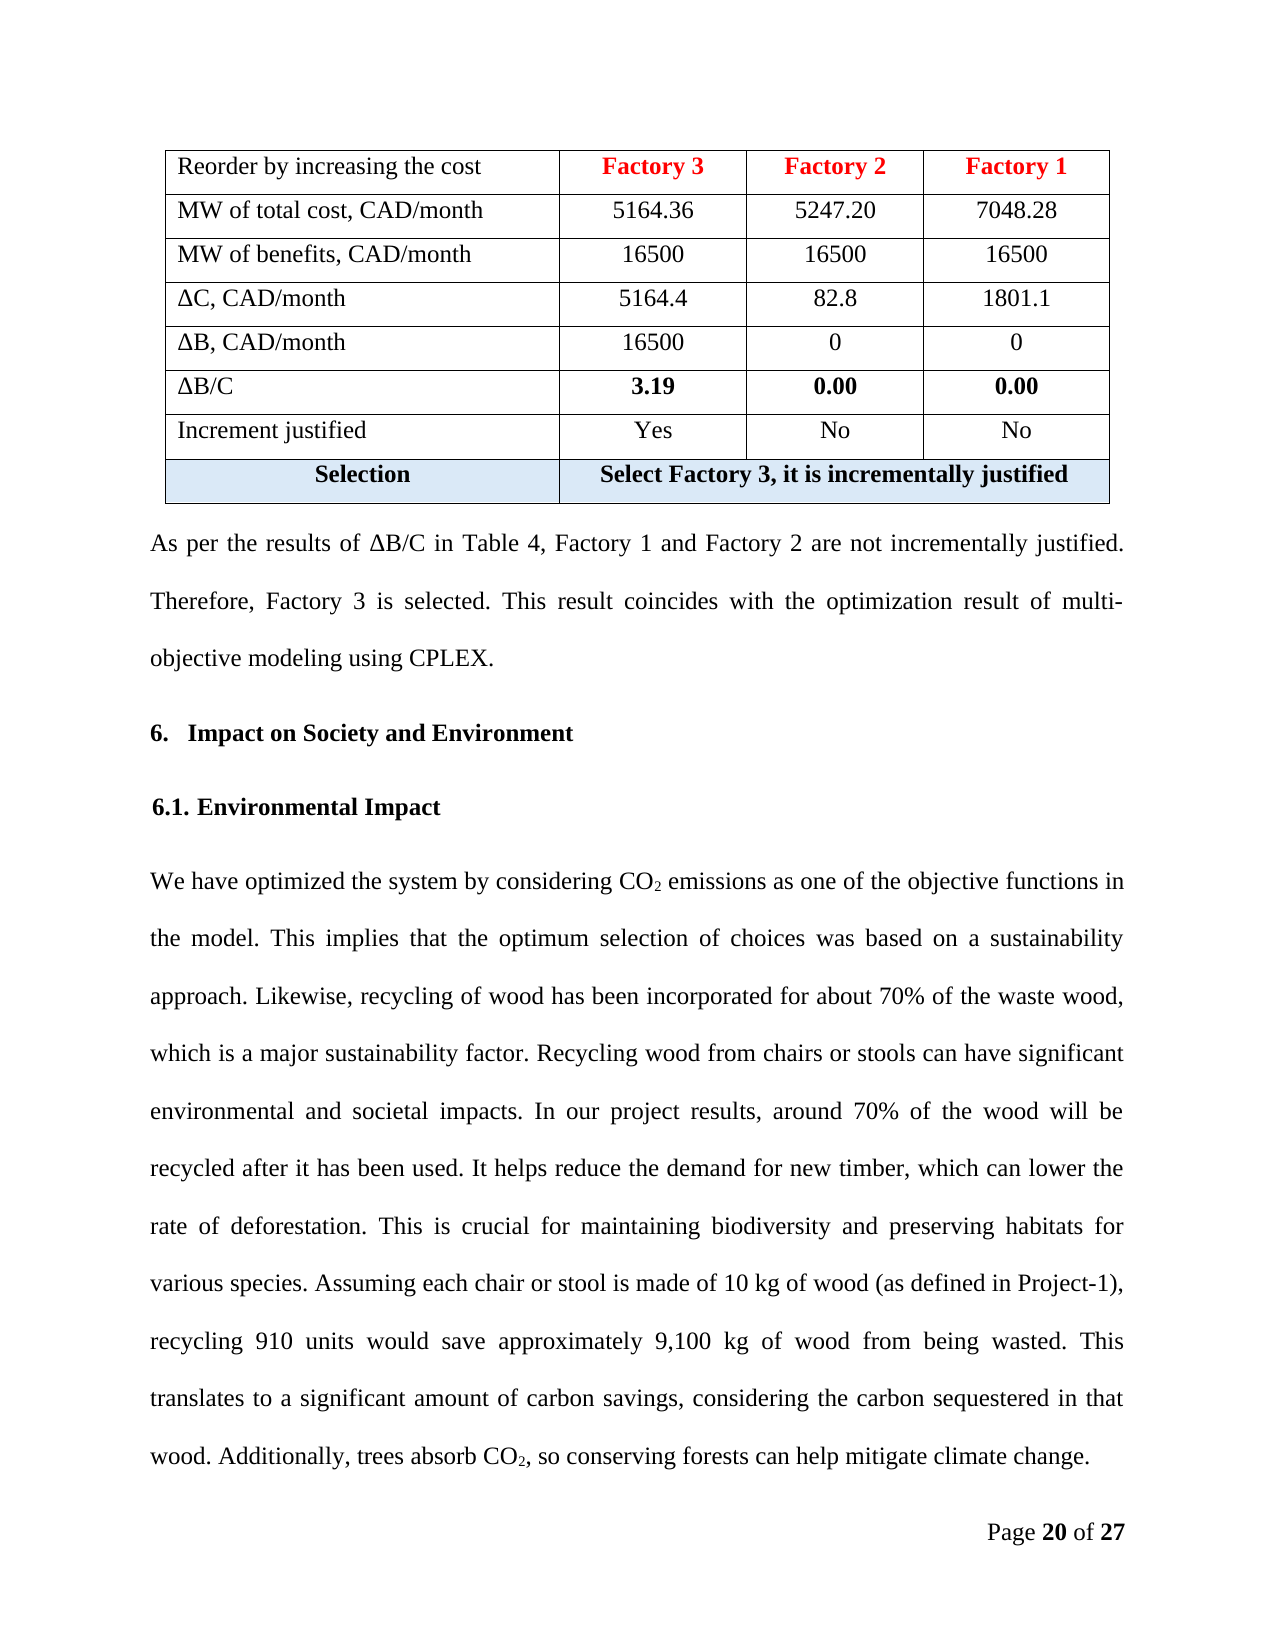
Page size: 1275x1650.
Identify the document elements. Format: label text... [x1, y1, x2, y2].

table_cell 16500 [560, 239, 746, 282]
table_cell ΔB/C [166, 371, 559, 414]
table_cell ΔB, CAD/month [166, 327, 559, 370]
text We have optimized the system by considering CO2 emissions as one of the objective functions in the model. This implies that the optimum selection of choices was based on a sustainability approach. Likewise, recycling of wood has been incorporated for about 70% of the waste wood, which is a major sustainability factor. Recycling wood from chairs or stools can have significant environmental and societal impacts. In our project results, around 70% of the wood will be recycled after it has been used. It helps reduce the demand for new timber, which can lower the rate of deforestation. This is crucial for maintaining biodiversity and preserving habitats for various species. Assuming each chair or stool is made of 10 kg of wood (as defined in Project-1), recycling 910 units would save approximately 9,100 kg of wood from being wasted. This translates to a significant amount of carbon savings, considering the carbon sequestered in that wood. Additionally, trees absorb CO2, so conserving forests can help mitigate climate change. [150, 866, 1125, 1470]
table_cell 82.8 [747, 283, 923, 326]
table_cell 5164.36 [560, 195, 746, 238]
table_cell Select Factory 3, it is incrementally justified [560, 460, 1109, 502]
table_cell No [924, 415, 1109, 458]
table_cell 16500 [924, 239, 1109, 282]
table_cell MW of total cost, CAD/month [166, 195, 559, 238]
table_cell 0 [924, 327, 1109, 370]
table_cell 5164.4 [560, 283, 746, 326]
table_cell 7048.28 [924, 195, 1109, 238]
subtitle Environmental Impact [152, 792, 1125, 821]
text As per the results of ΔB/C in Table 4, Factory 1 and Factory 2 are not incrementally justified. Therefore, Factory 3 is selected. This result coincides with the optimization result of multi-objective modeling using CPLEX. [150, 528, 1125, 672]
table_cell 16500 [560, 327, 746, 370]
table_cell ΔC, CAD/month [166, 283, 559, 326]
table_cell No [747, 415, 923, 458]
table_cell 1801.1 [924, 283, 1109, 326]
table_cell 0.00 [924, 371, 1109, 414]
table_cell Factory 2 [747, 151, 923, 194]
table_cell Selection [166, 460, 559, 502]
table_cell 5247.20 [747, 195, 923, 238]
table_cell MW of benefits, CAD/month [166, 239, 559, 282]
table_cell Increment justified [166, 415, 559, 458]
table_cell Reorder by increasing the cost [166, 151, 559, 194]
table_cell Factory 1 [924, 151, 1109, 194]
table_cell 3.19 [560, 371, 746, 414]
subtitle Impact on Society and Environment [150, 718, 1125, 746]
table_cell 16500 [747, 239, 923, 282]
table_cell 0 [747, 327, 923, 370]
table_cell Yes [560, 415, 746, 458]
table_cell 0.00 [747, 371, 923, 414]
table_cell Factory 3 [560, 151, 746, 194]
